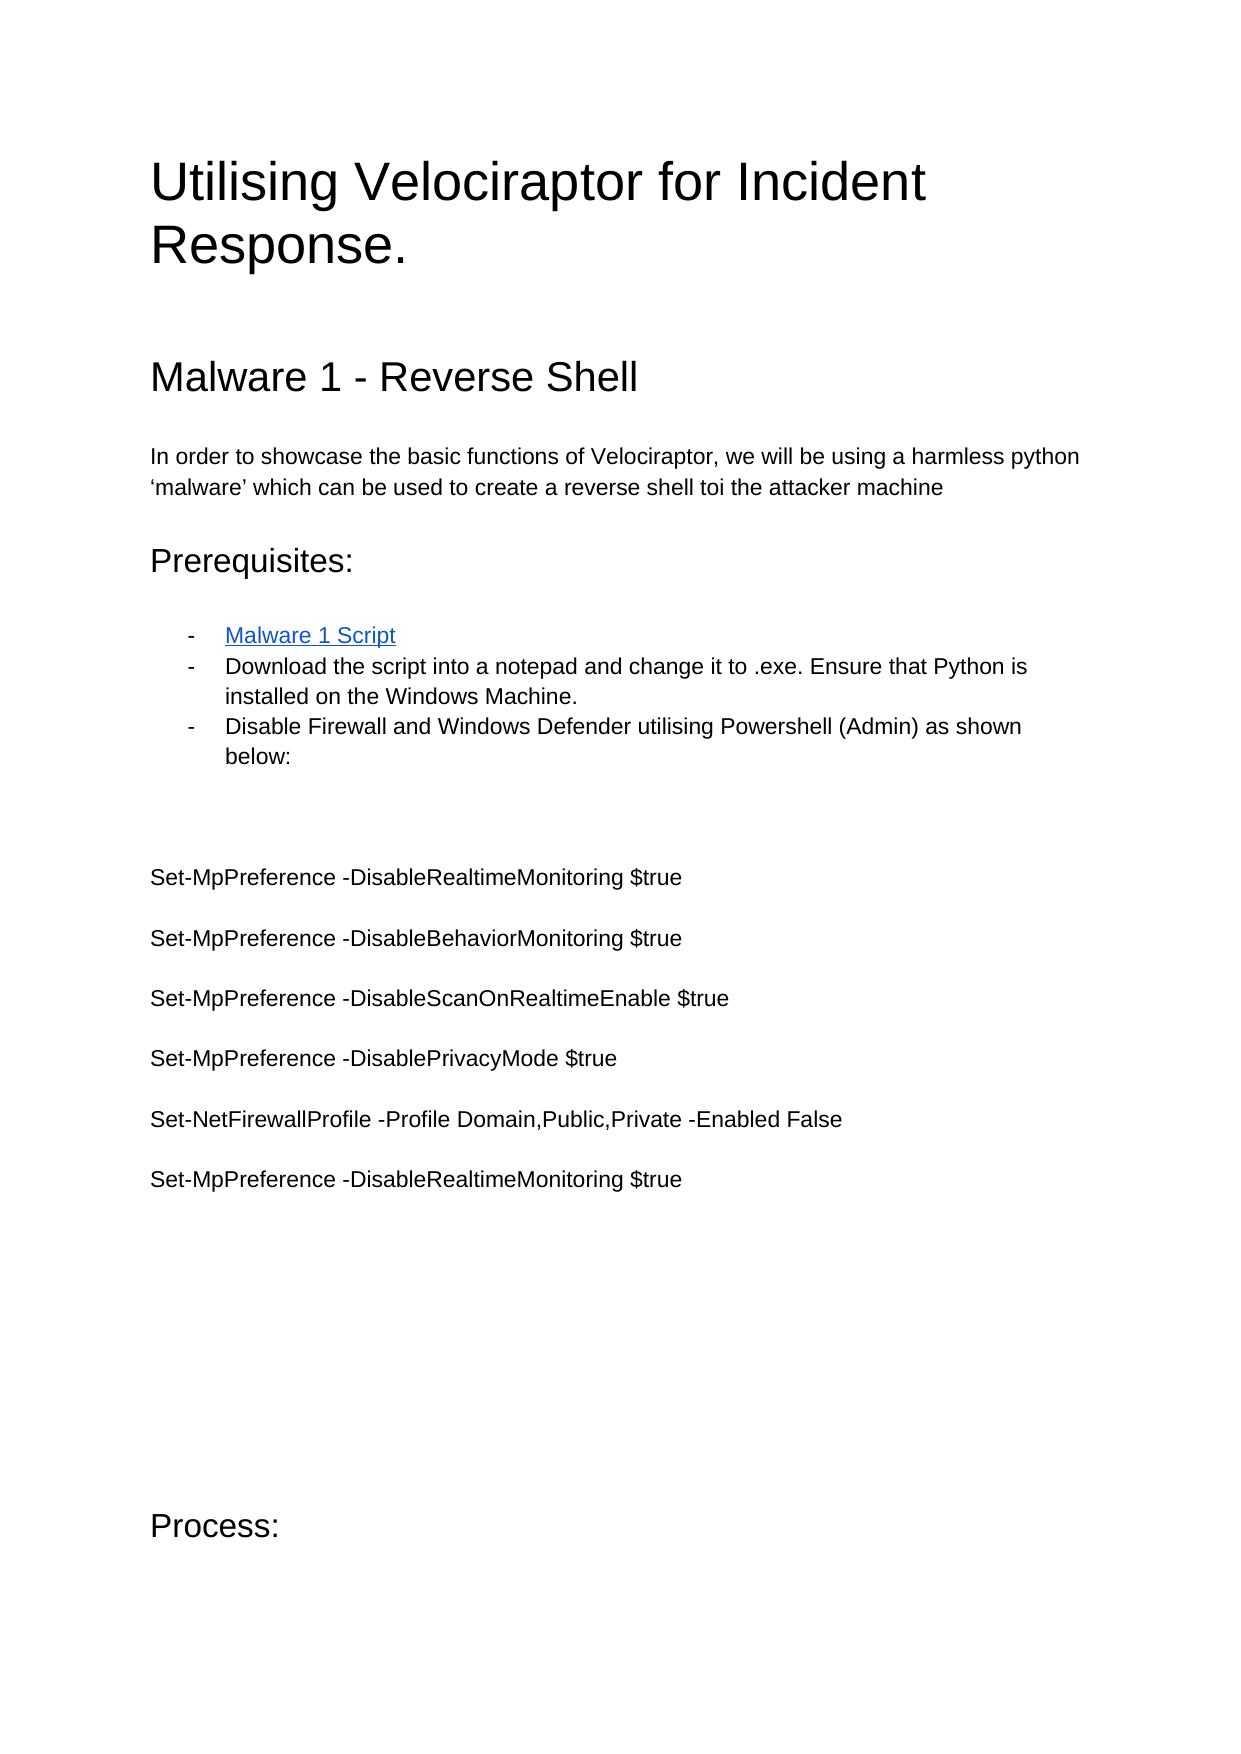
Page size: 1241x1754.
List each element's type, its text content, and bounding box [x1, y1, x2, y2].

text Set-MpPreference -DisableRealtimeMonitoring $true [150, 864, 1090, 890]
subtitle Malware 1 - Reverse Shell [150, 353, 1090, 401]
subtitle Prerequisites: [150, 541, 1090, 580]
list Download the script into a notepad and change it to .exe. Ensure that Python is installed on the Windows Machine. [187, 653, 1090, 709]
list Disable Firewall and Windows Defender utilising Powershell (Admin) as shown below: [187, 713, 1090, 769]
text Set-MpPreference -DisableBehaviorMonitoring $true [150, 924, 1090, 951]
text Set-MpPreference -DisableScanOnRealtimeEnable $true [150, 985, 1090, 1011]
text Set-MpPreference -DisableRealtimeMonitoring $true [150, 1166, 1090, 1192]
title Utilising Velociraptor for Incident Response. [150, 150, 1090, 274]
subtitle Process: [150, 1506, 1090, 1544]
text Set-MpPreference -DisablePrivacyMode $true [150, 1045, 1090, 1072]
list Malware 1 Script [187, 622, 1090, 649]
text In order to showcase the basic functions of Velociraptor, we will be using a harmless python ‘malware’ which can be used to create a reverse shell toi the attacker machine [150, 443, 1090, 500]
text Set-NetFirewallProfile -Profile Domain,Public,Private -Enabled False [150, 1106, 1090, 1132]
